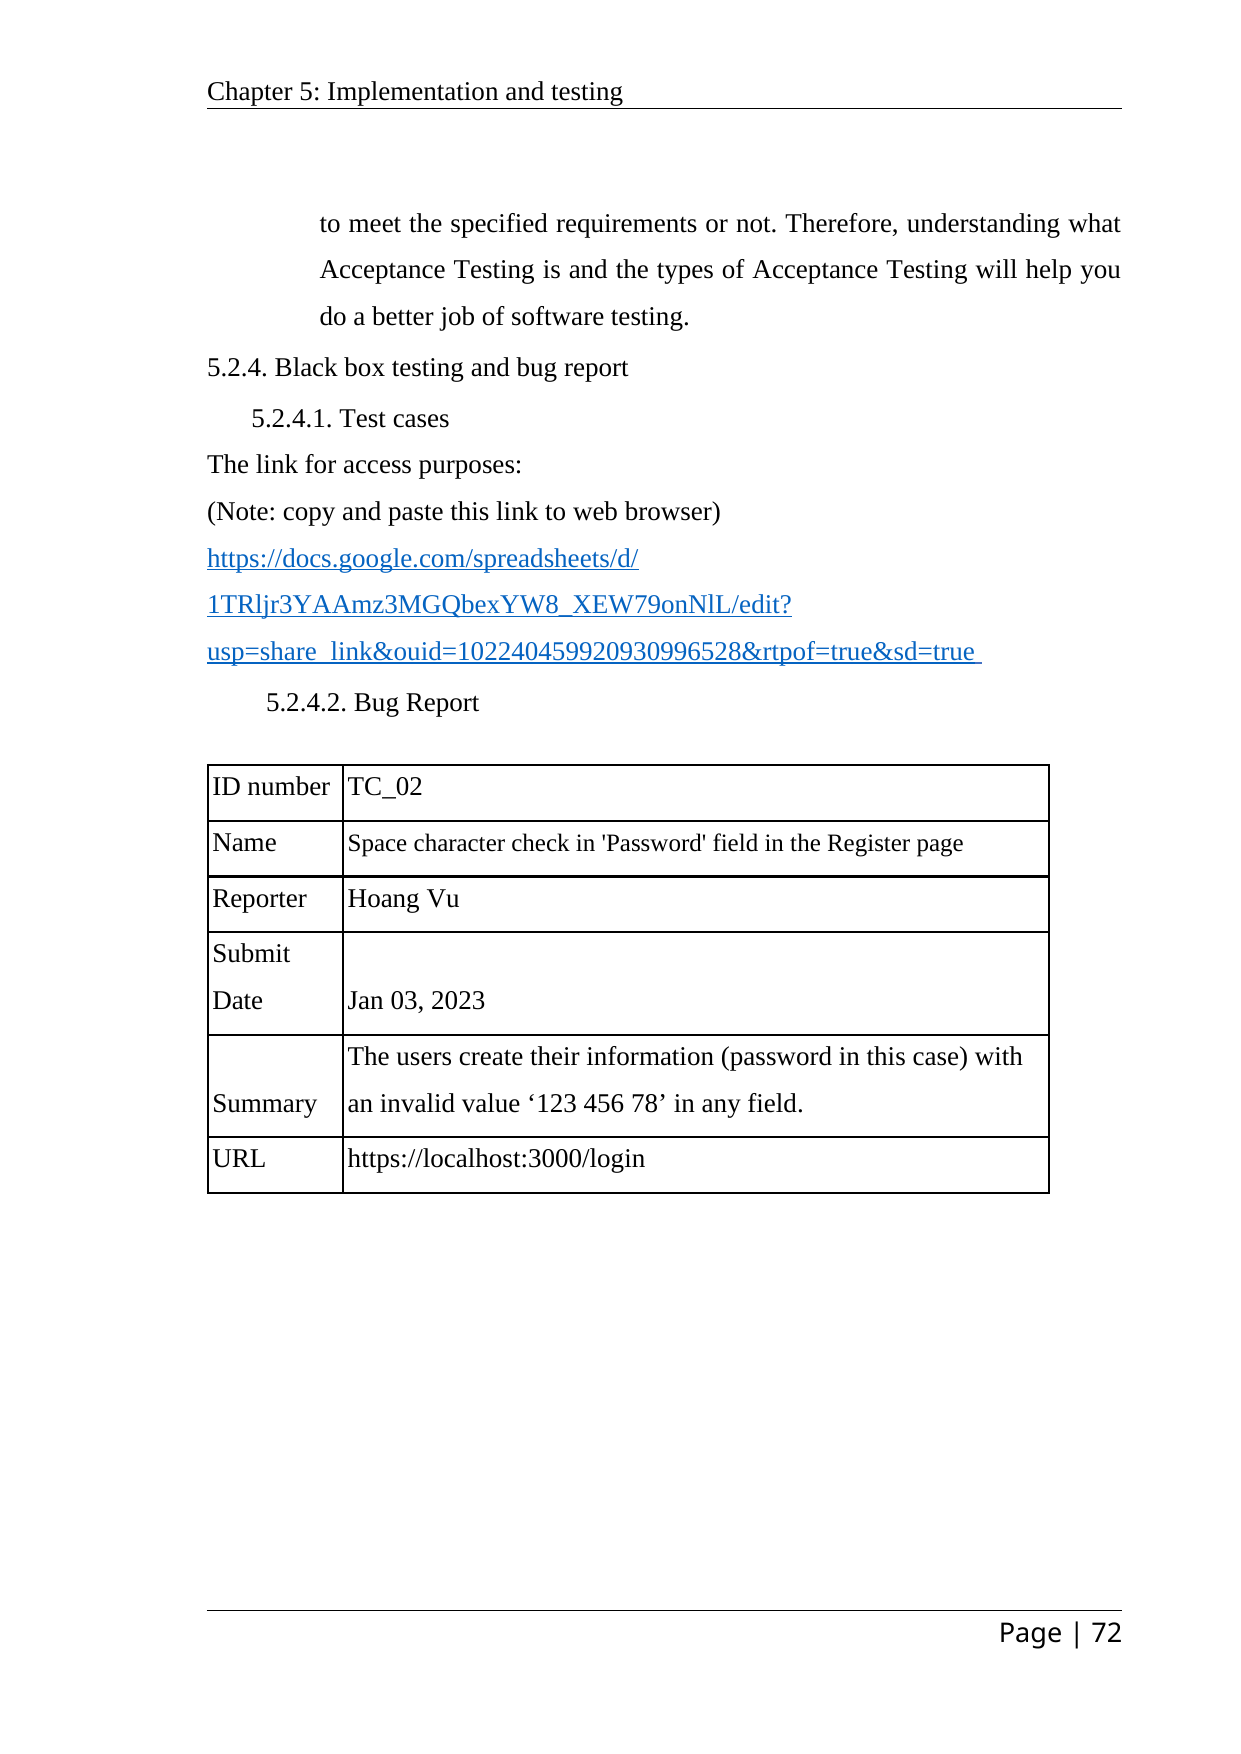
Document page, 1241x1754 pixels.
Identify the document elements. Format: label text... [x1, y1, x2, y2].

table_cell Name [209, 822, 342, 875]
table_cell Submit Date [209, 933, 342, 1034]
table_header TC_02 [344, 766, 1048, 819]
table_cell Hoang Vu [344, 878, 1048, 931]
table_cell Reporter [209, 878, 342, 931]
table_cell The users create their information (password in this case) with an invalid value ‘123 456 78’ in any field. [344, 1036, 1048, 1136]
subtitle 5.2.4.1. Test cases [207, 402, 1122, 433]
text (Note: copy and paste this link to web browser) [207, 495, 1122, 526]
table_header ID number [209, 766, 342, 819]
subtitle 5.2.4. Black box testing and bug report [207, 351, 1122, 382]
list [282, 207, 1122, 331]
table_cell URL [209, 1138, 342, 1192]
text The link for access purposes: [207, 448, 1122, 479]
text https://docs.google.com/spreadsheets/d/1TRljr3YAAmz3MGQbexYW8_XEW79onNlL/edit?usp=share_link&ouid=102240459920930996528&rtpof=true&sd=true [207, 542, 1122, 666]
table_cell https://localhost:3000/login [344, 1138, 1048, 1192]
table_cell Space character check in 'Password' field in the Register page [344, 822, 1048, 875]
table_cell Jan 03, 2023 [344, 933, 1048, 1034]
table_cell Summary [209, 1036, 342, 1136]
subtitle 5.2.4.2. Bug Report [207, 686, 1122, 717]
